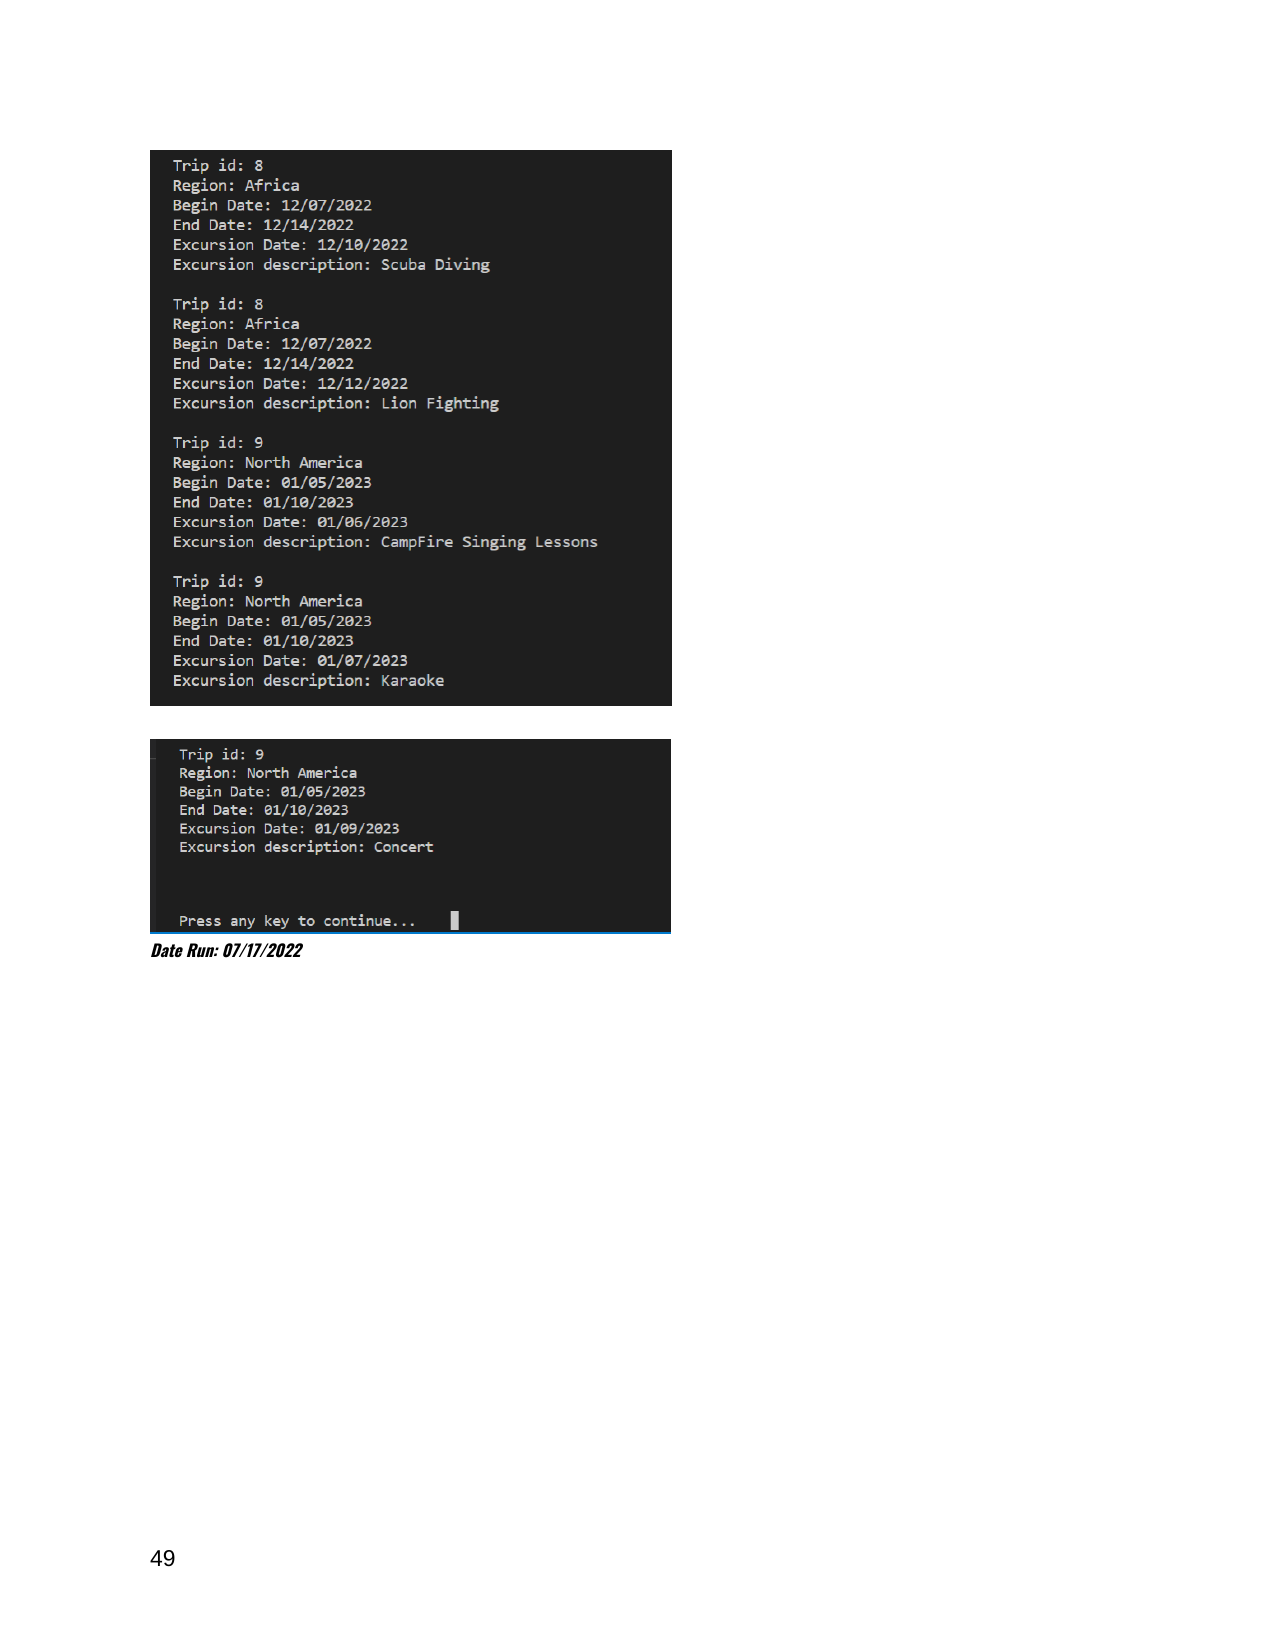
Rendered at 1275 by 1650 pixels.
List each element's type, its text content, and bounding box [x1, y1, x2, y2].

picture [150, 739, 671, 934]
picture [150, 150, 672, 706]
text Date Run: 07/17/2022 [150, 938, 1125, 963]
